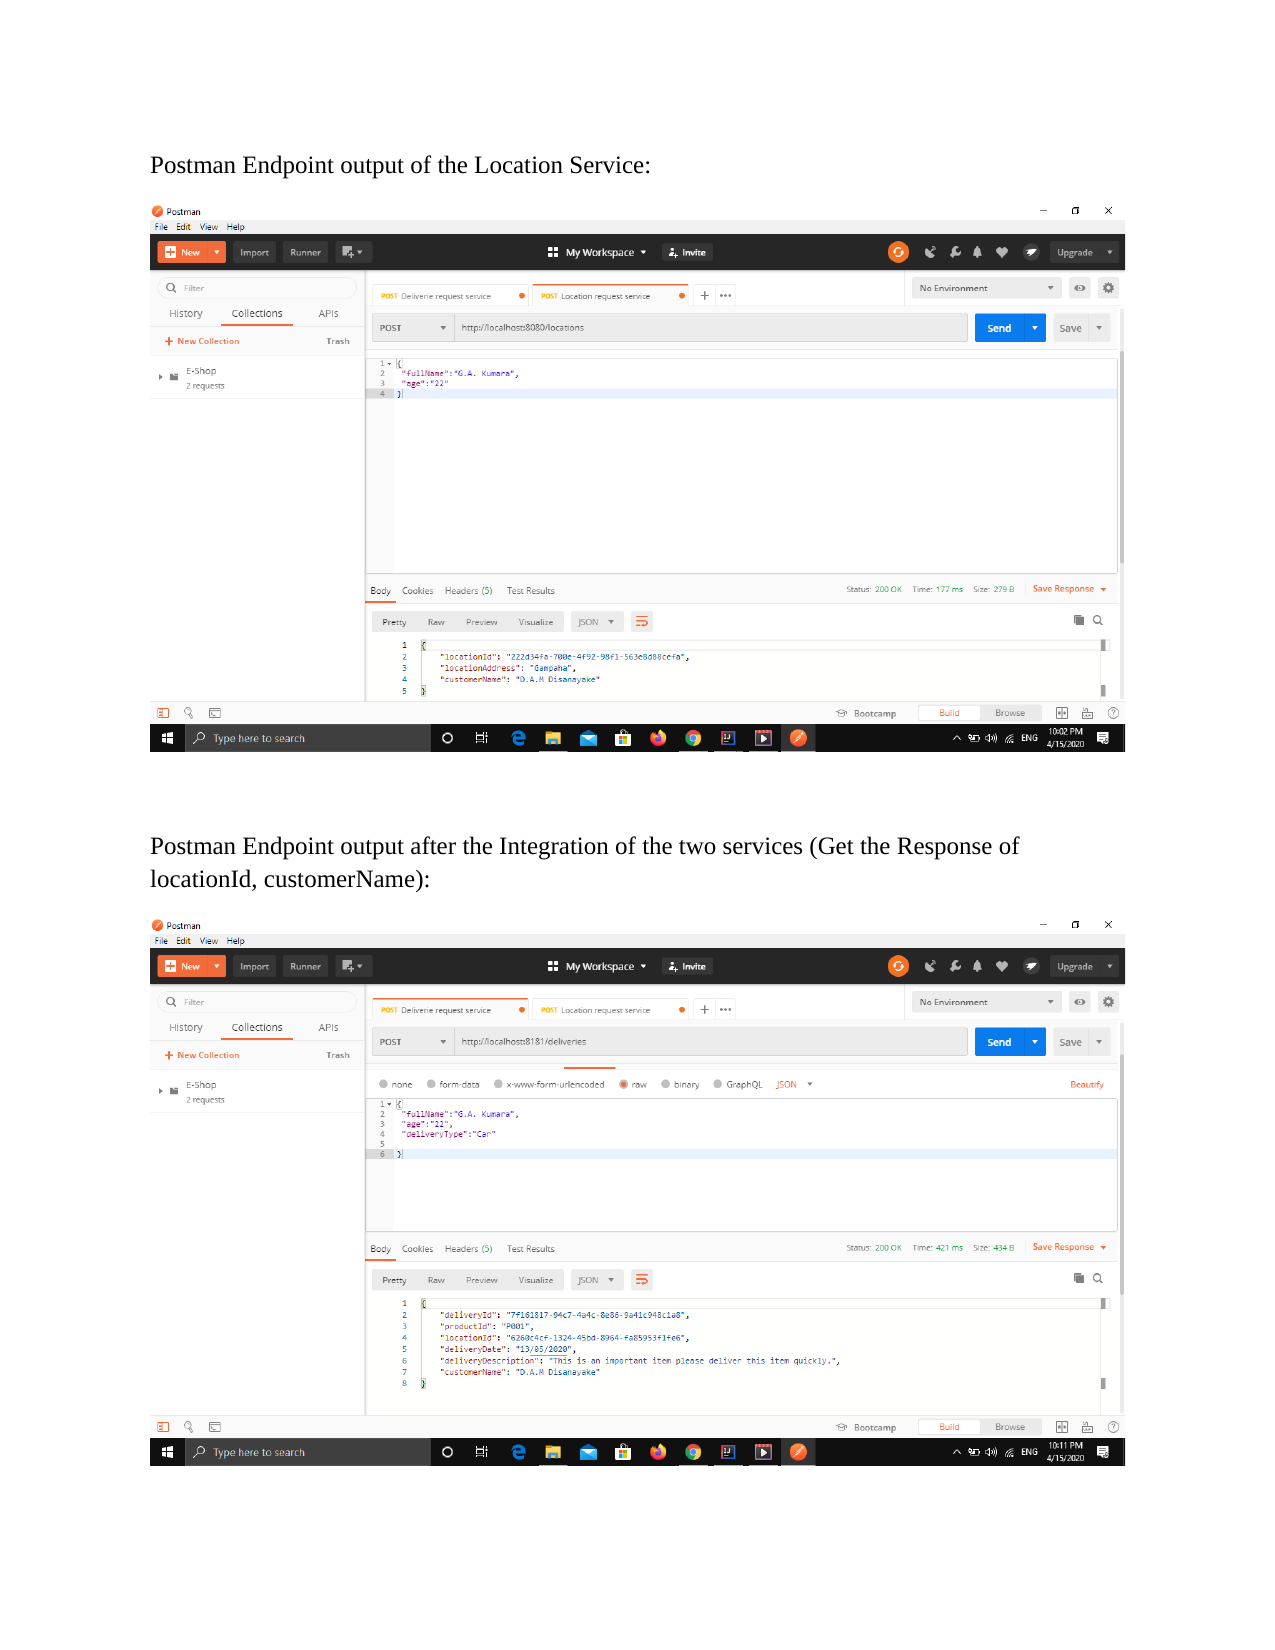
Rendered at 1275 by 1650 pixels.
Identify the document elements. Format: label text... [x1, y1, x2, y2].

picture [150, 203, 1125, 752]
text Postman Endpoint output after the Integration of the two services (Get the Response of locationId, customerName): [150, 831, 1125, 893]
text Postman Endpoint output of the Location Service: [150, 150, 1125, 179]
picture [150, 917, 1125, 1466]
